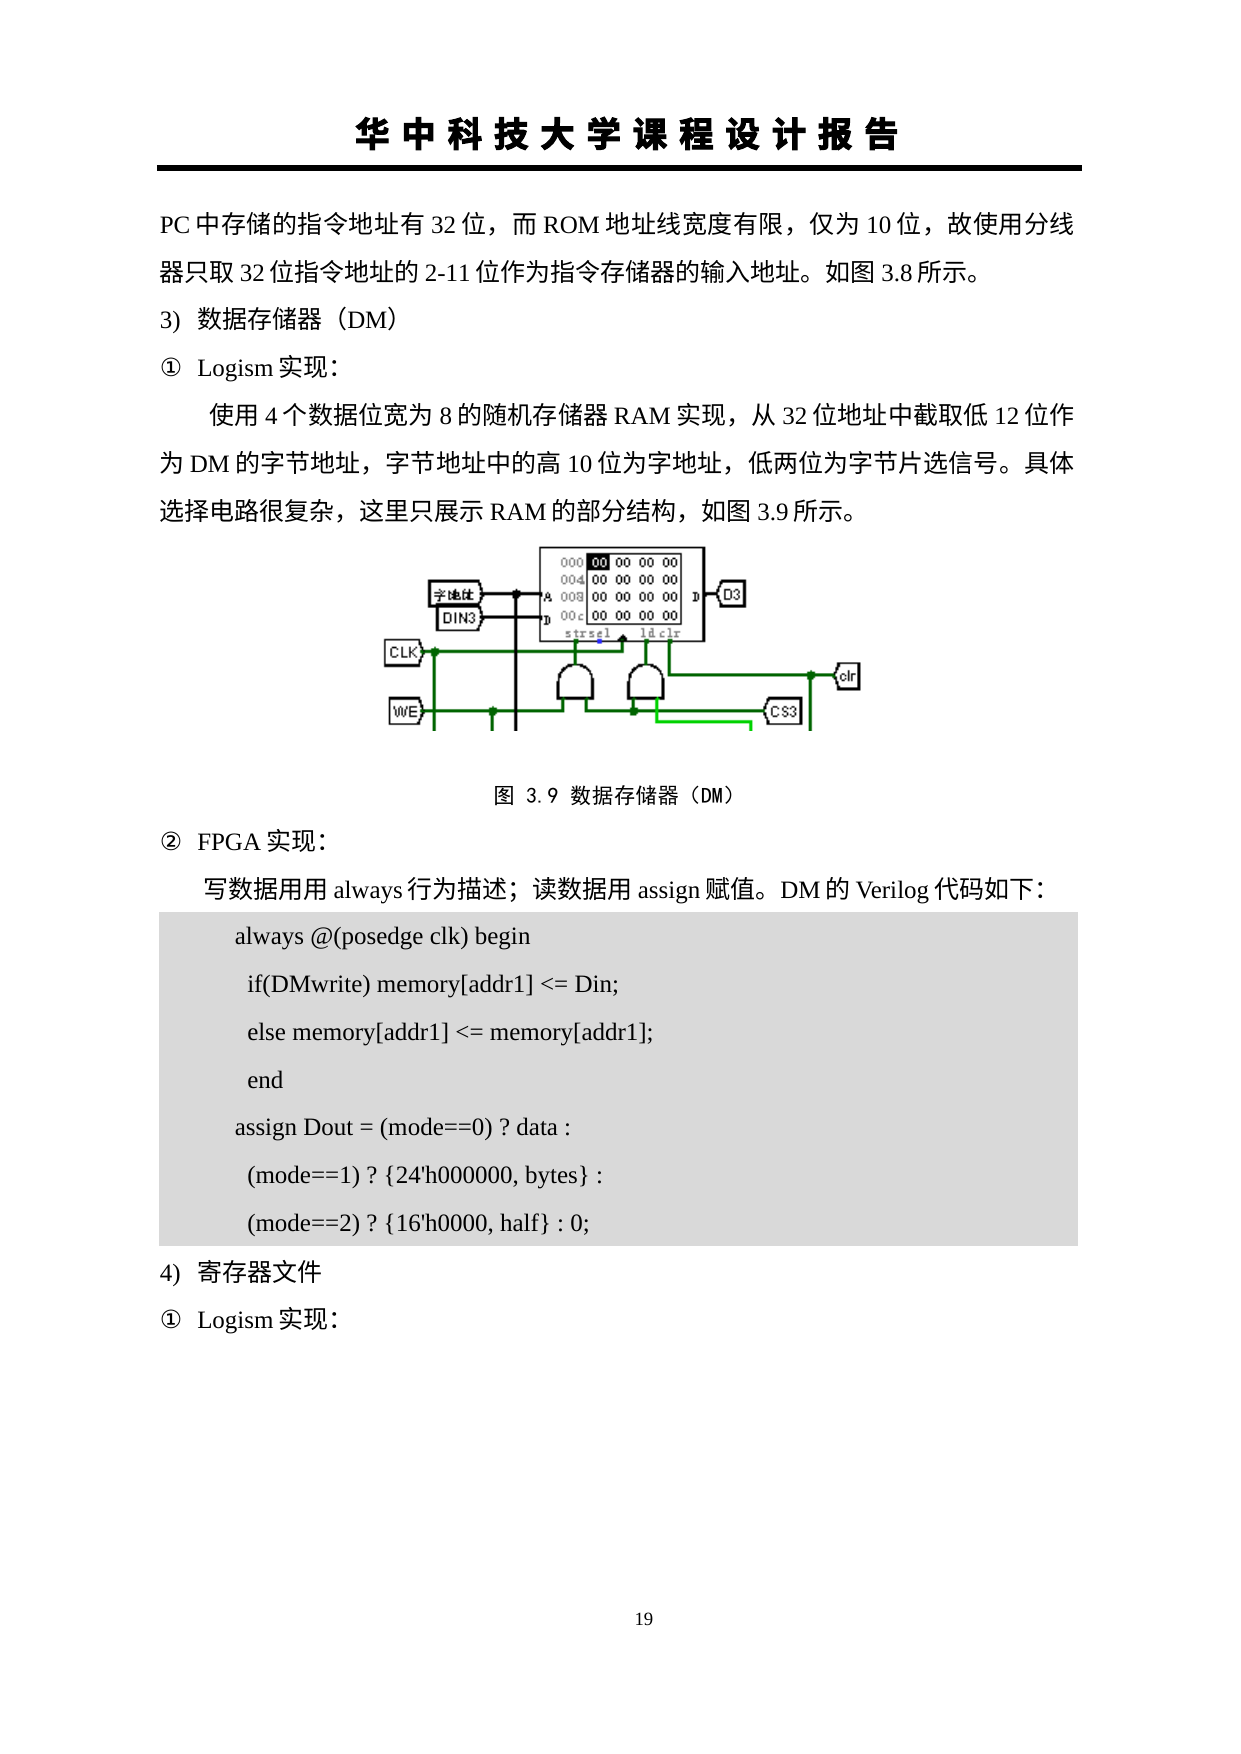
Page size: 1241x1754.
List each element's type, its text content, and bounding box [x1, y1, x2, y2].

text (mode==1) ? {24'h000000, bytes} : [159, 1151, 1078, 1199]
list 数据存储器（DM） [159, 294, 1078, 342]
list 寄存器文件 [159, 1246, 1078, 1294]
text (mode==2) ? {16'h0000, half} : 0; [159, 1199, 1078, 1246]
text if(DMwrite) memory[addr1] <= Din; [159, 959, 1078, 1007]
list FPGA实现： [159, 816, 1078, 864]
list Logism实现： [159, 342, 1078, 390]
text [159, 198, 1075, 294]
text else memory[addr1] <= memory[addr1]; [159, 1007, 1078, 1055]
list Logism实现： [159, 1294, 1078, 1342]
text assign Dout = (mode==0) ? data : [159, 1103, 1078, 1151]
text end [159, 1055, 1078, 1103]
text always @(posedge clk) begin [159, 912, 1078, 959]
text 写数据用用always行为描述；读数据用assign赋值。DM的Verilog代码如下： [159, 864, 1075, 912]
